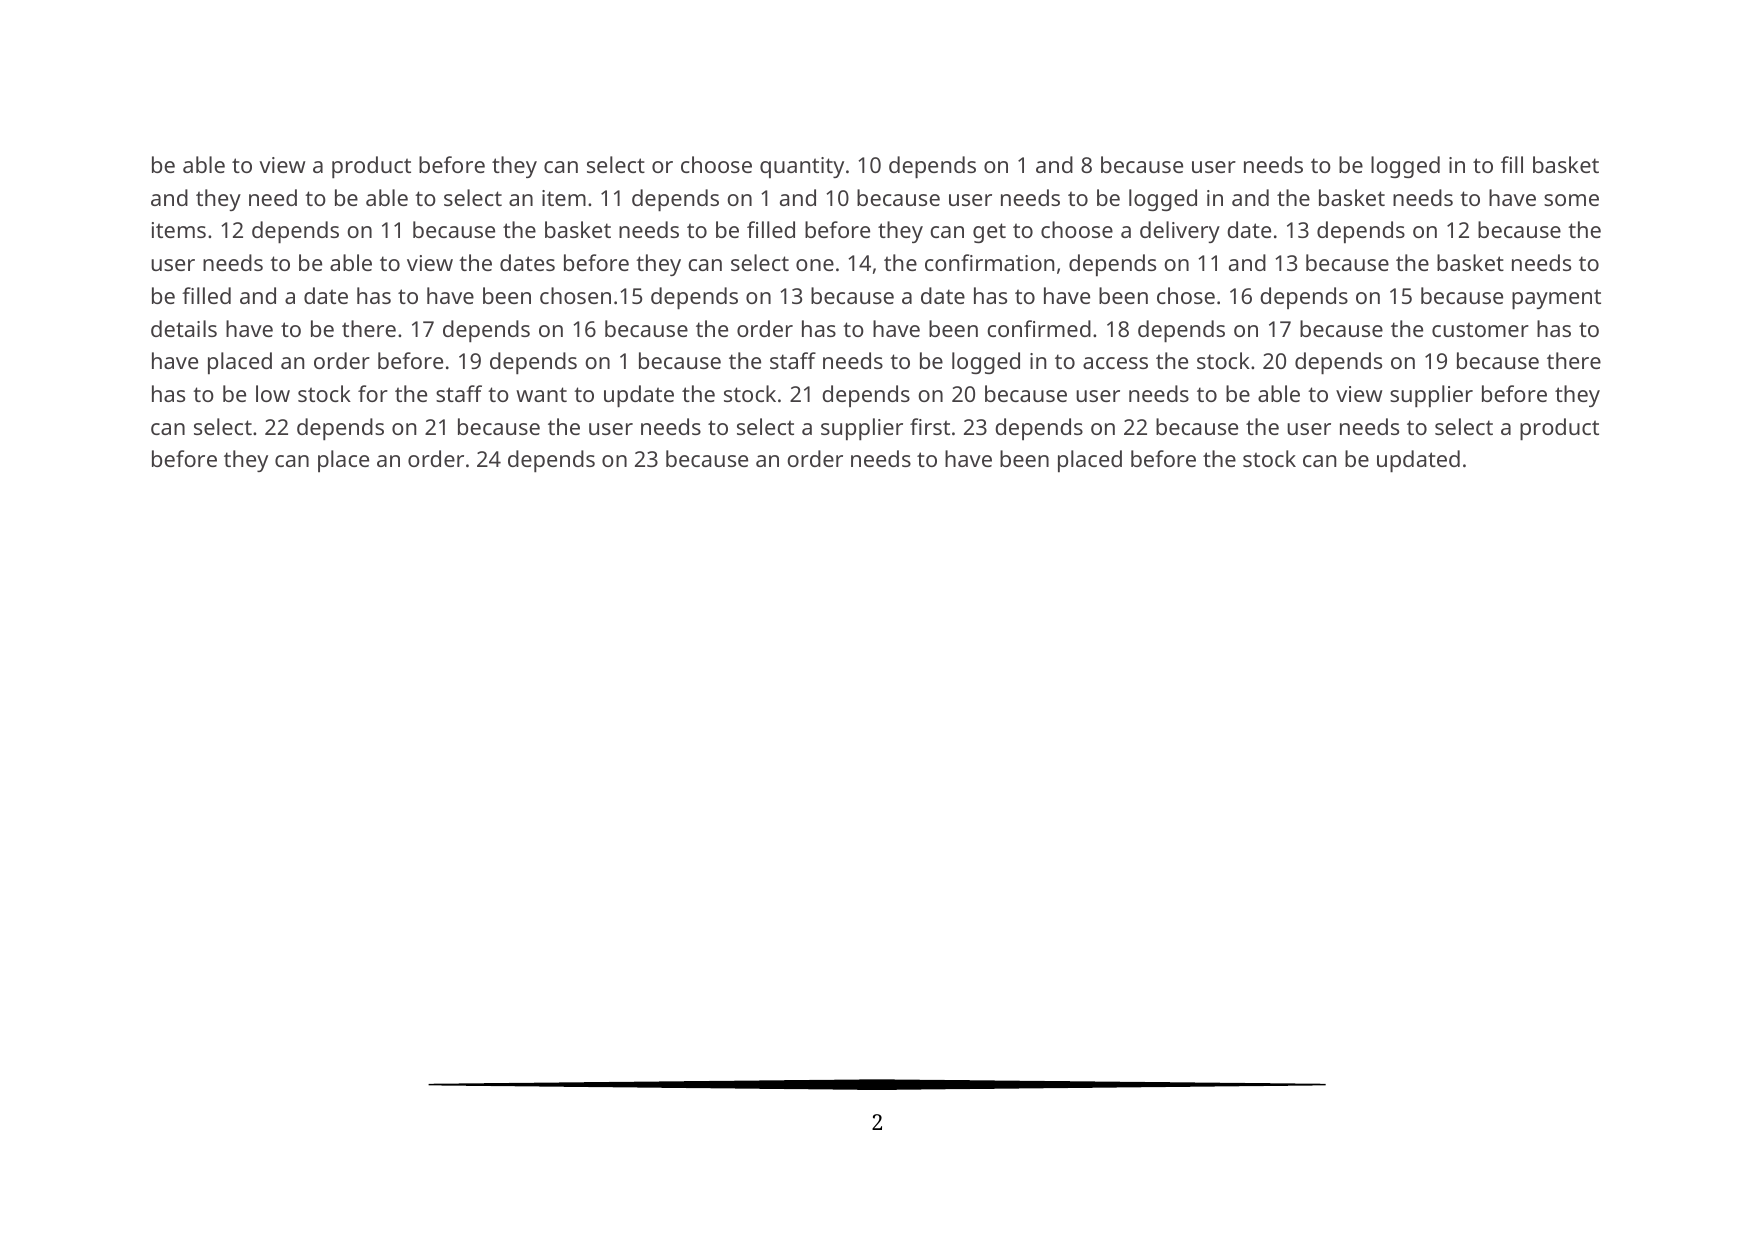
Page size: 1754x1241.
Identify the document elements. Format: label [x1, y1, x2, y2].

text [150, 150, 1604, 474]
